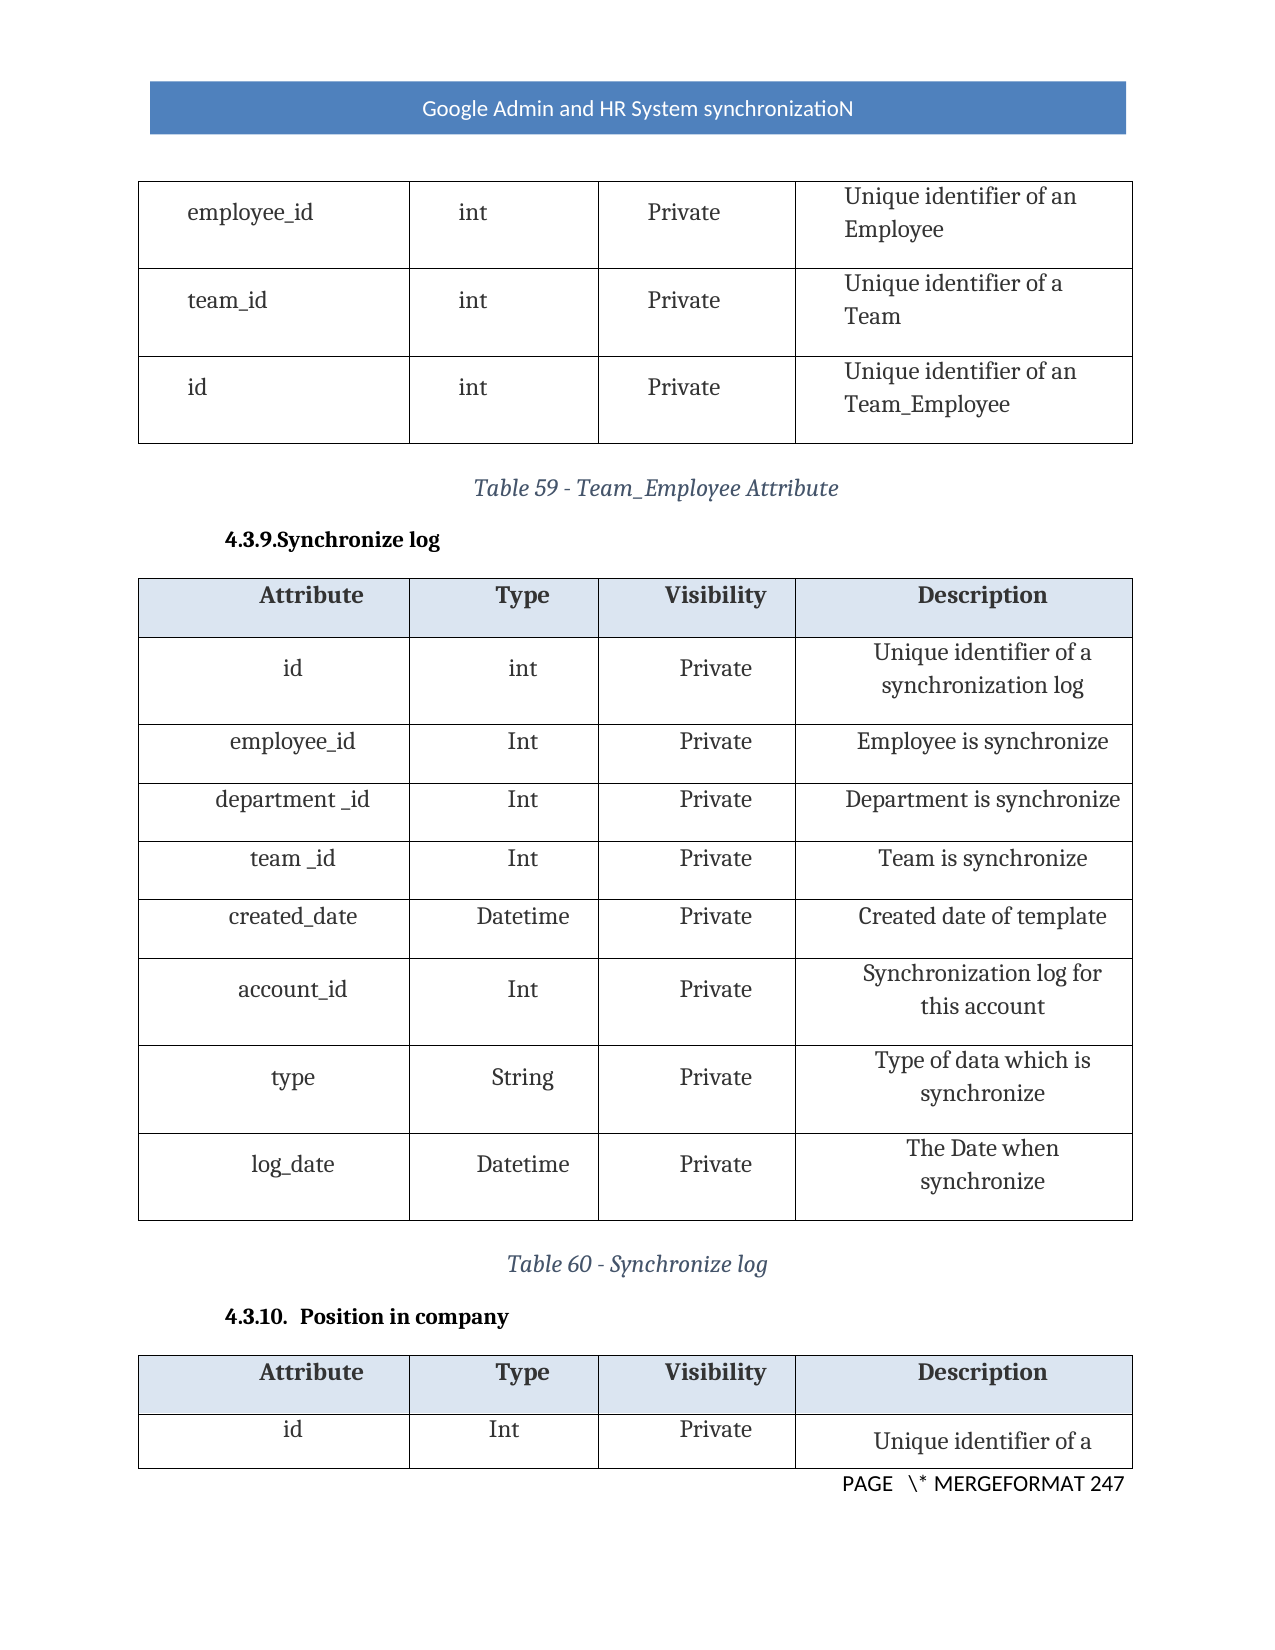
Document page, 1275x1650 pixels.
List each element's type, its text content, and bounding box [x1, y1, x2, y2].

subtitle Position in company [225, 1304, 1125, 1330]
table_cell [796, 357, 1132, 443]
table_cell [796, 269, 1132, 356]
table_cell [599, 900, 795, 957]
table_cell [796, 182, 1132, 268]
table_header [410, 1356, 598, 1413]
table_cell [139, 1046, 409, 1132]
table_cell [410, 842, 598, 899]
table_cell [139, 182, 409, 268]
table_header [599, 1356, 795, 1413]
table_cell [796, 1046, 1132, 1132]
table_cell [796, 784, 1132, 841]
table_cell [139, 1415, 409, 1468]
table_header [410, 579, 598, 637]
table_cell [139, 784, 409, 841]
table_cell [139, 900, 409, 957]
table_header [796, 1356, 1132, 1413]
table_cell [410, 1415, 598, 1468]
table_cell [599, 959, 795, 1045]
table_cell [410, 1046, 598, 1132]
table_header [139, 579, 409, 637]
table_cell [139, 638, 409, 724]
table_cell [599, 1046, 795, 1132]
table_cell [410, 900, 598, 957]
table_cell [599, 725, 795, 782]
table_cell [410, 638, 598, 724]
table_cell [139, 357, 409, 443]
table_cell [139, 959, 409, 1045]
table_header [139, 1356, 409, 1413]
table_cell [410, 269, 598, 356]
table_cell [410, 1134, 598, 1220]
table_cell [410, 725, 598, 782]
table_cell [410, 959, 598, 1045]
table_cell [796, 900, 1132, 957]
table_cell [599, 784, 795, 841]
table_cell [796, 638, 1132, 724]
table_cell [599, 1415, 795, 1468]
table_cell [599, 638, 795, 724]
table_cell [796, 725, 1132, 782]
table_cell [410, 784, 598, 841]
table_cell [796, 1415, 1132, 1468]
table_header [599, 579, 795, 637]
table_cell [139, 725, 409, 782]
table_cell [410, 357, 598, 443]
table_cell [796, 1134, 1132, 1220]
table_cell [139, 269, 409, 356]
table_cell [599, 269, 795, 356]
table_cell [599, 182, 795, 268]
subtitle Synchronize log [225, 527, 1125, 554]
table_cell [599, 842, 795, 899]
text Table 59 - Team_Employee Attribute [187, 473, 1125, 502]
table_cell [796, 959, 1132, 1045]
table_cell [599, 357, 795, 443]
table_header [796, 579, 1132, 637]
text Table 60 - Synchronize log [150, 1250, 1125, 1279]
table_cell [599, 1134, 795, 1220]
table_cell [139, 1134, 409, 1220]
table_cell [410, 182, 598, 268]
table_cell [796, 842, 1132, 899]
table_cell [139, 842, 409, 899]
